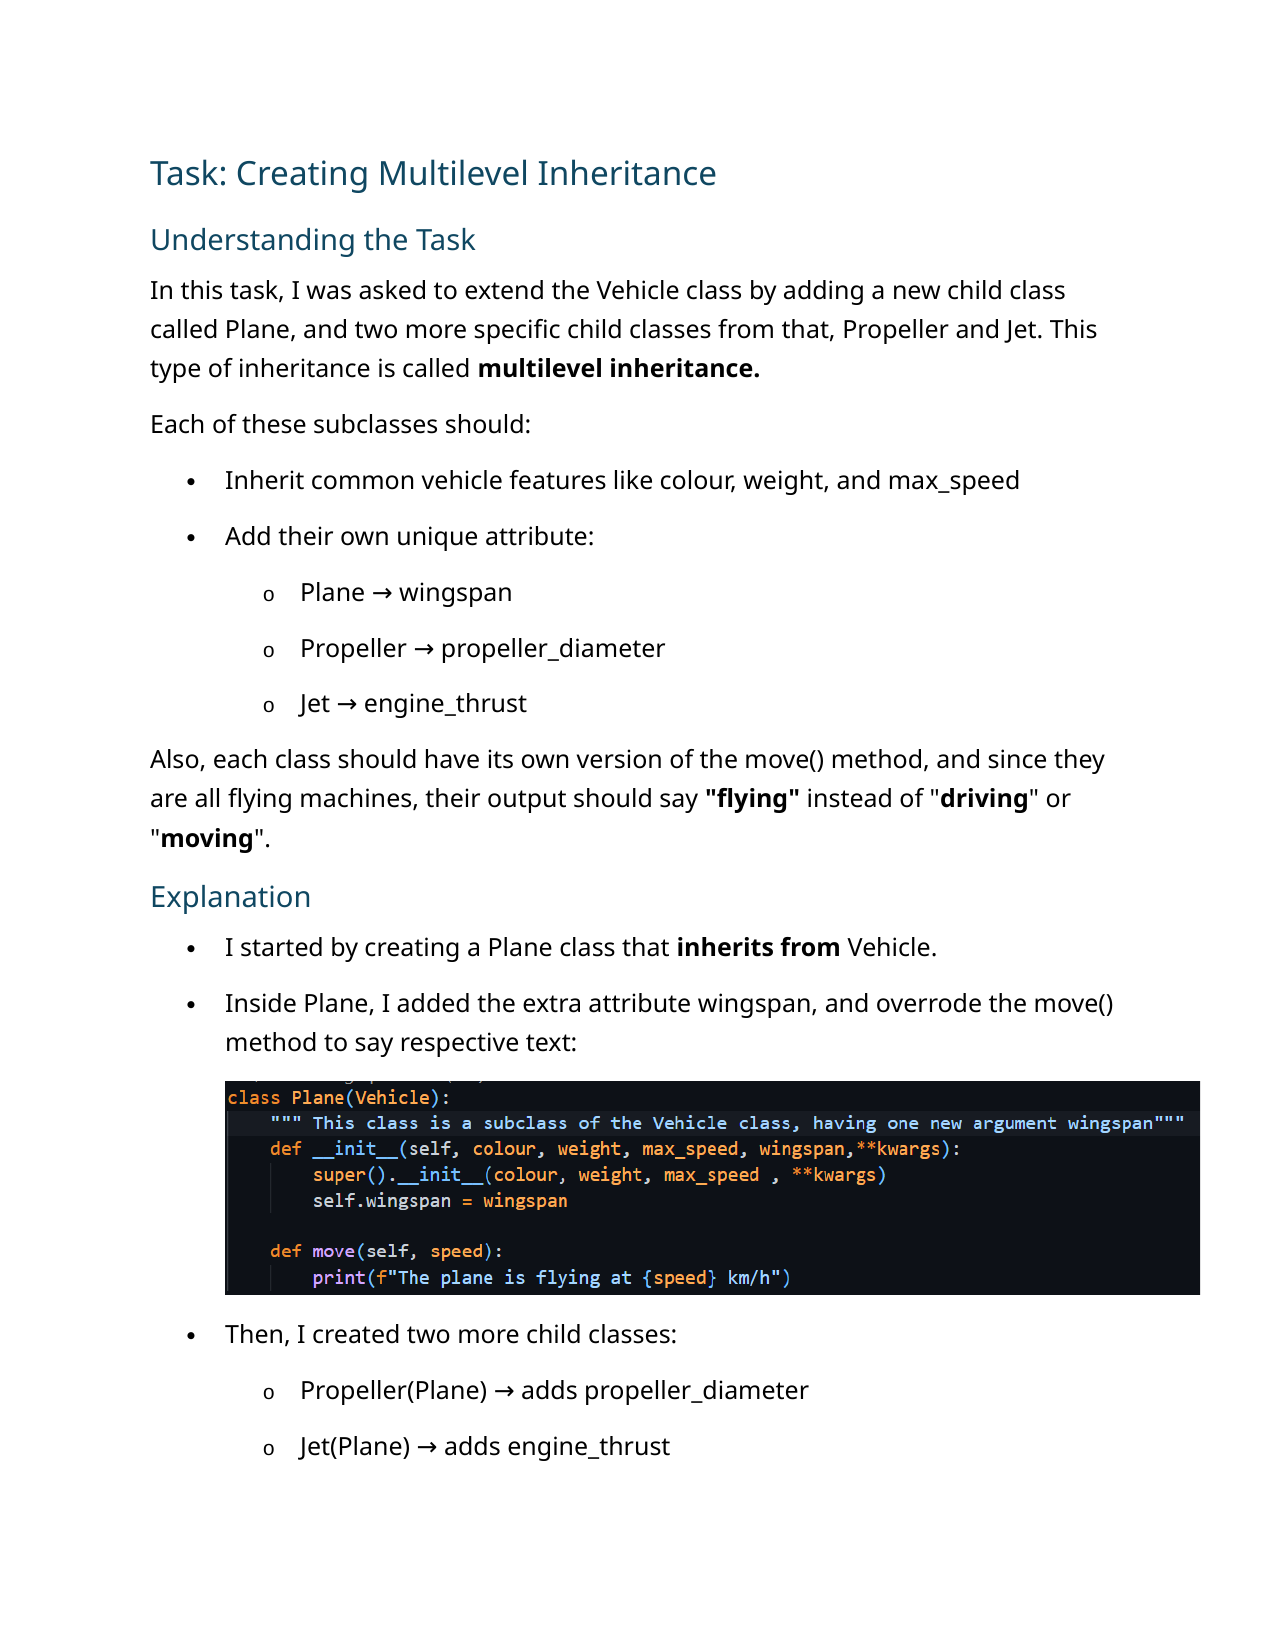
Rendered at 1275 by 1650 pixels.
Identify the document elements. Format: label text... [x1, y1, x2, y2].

list Jet → engine_thrust [262, 686, 1125, 720]
subtitle Task: Creating Multilevel Inheritance [150, 150, 1125, 195]
list Propeller → propeller_diameter [262, 630, 1125, 664]
subtitle Understanding the Task [150, 219, 1125, 258]
list Inherit common vehicle features like colour, weight, and max_speed [187, 463, 1125, 497]
text Also, each class should have its own version of the move() method, and since they are all flying machines, their output should say "flying" instead of "driving" or "moving". [150, 742, 1125, 854]
list I started by creating a Plane class that inherits from Vehicle. [187, 930, 1125, 964]
subtitle Explanation [150, 876, 1125, 916]
list Inside Plane, I added the extra attribute wingspan, and overrode the move() method to say respective text: [187, 986, 1125, 1059]
list Plane → wingspan [262, 574, 1125, 608]
list Jet(Plane) → adds engine_thrust [262, 1428, 1125, 1462]
text Each of these subclasses should: [150, 407, 1125, 441]
list Add their own unique attribute: [187, 519, 1125, 553]
picture [225, 1081, 1200, 1295]
list Propeller(Plane) → adds propeller_diameter [262, 1373, 1125, 1407]
text In this task, I was asked to extend the Vehicle class by adding a new child class called Plane, and two more specific child classes from that, Propeller and Jet. This type of inheritance is called multilevel inheritance. [150, 273, 1125, 385]
list Then, I created two more child classes: [187, 1317, 1125, 1351]
